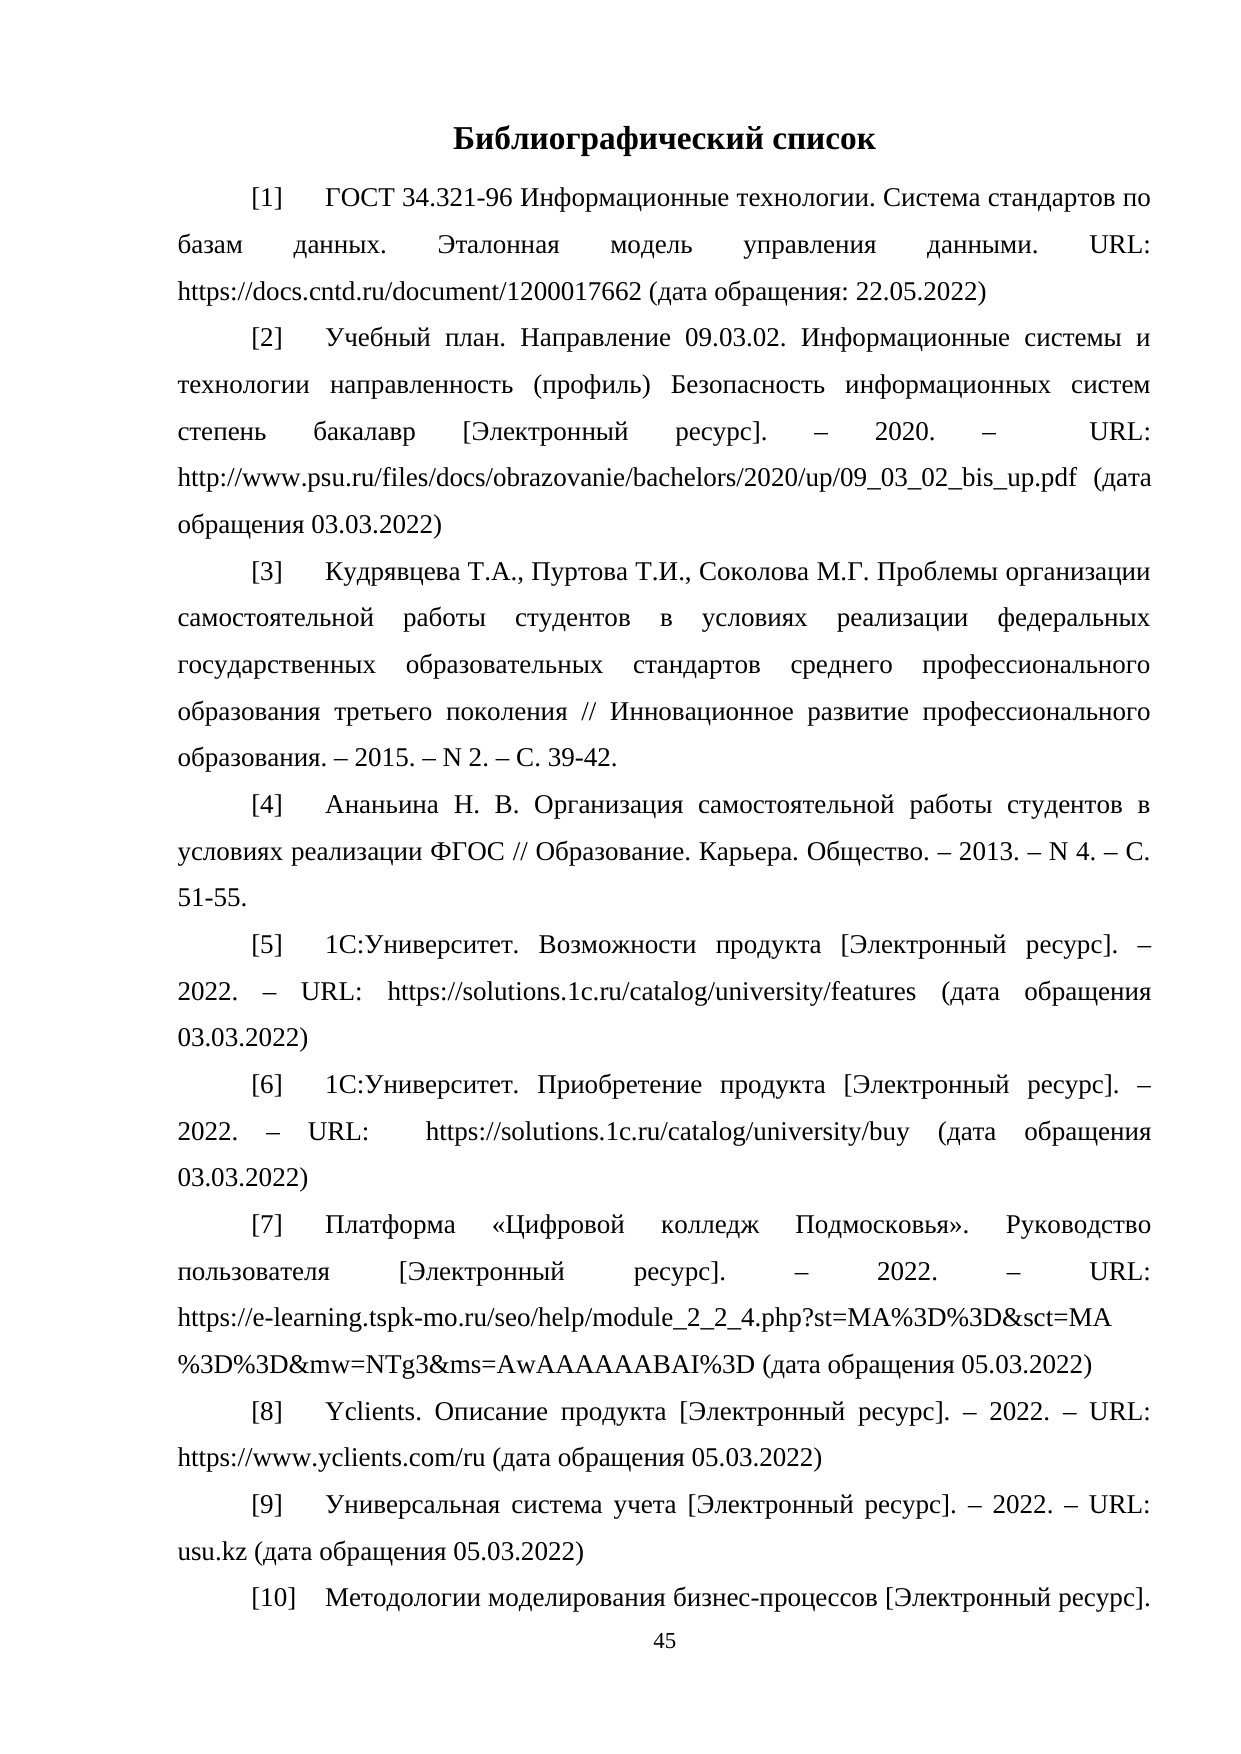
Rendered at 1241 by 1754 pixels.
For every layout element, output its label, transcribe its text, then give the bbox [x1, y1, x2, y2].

list Yclients. Описание продукта [Электронный ресурс]. – 2022. – URL: https://www.yclients.com/ru (дата обращения 05.03.2022) [177, 1395, 1152, 1473]
list 1С:Университет. Приобретение продукта [Электронный ресурс]. – 2022. – URL: https://solutions.1c.ru/catalog/university/buy (дата обращения 03.03.2022) [177, 1068, 1152, 1193]
text Библиографический список [177, 118, 1152, 156]
list Платформа «Цифровой колледж Подмосковья». Руководство пользователя [Электронный ресурс]. – 2022. – URL: https://e-learning.tspk-mo.ru/seo/help/module_2_2_4.php?st=MA%3D%3D&sct=MA%3D%3D&mw=NTg3&ms=AwAAAAAABAI%3D (дата обращения 05.03.2022) [177, 1208, 1152, 1379]
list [177, 1581, 1152, 1613]
list Учебный план. Направление 09.03.02. Информационные системы и технологии направленность (профиль) Безопасность информационных систем степень бакалавр [Электронный ресурс]. – 2020. – URL: http://www.psu.ru/files/docs/obrazovanie/bachelors/2020/up/09_03_02_bis_up.pdf (дата обращения 03.03.2022) [177, 321, 1152, 539]
list Ананьина Н. В. Организация самостоятельной работы студентов в условиях реализации ФГОС // Образование. Карьера. Общество. – 2013. – N 4. – C. 51-55. [177, 788, 1152, 913]
list Кудрявцева Т.А., Пуртова Т.И., Соколова М.Г. Проблемы организации самостоятельной работы студентов в условиях реализации федеральных государственных образовательных стандартов среднего профессионального образования третьего поколения // Инновационное развитие профессионального образования. – 2015. – N 2. – C. 39-42. [177, 555, 1152, 773]
list 1С:Университет. Возможности продукта [Электронный ресурс]. – 2022. – URL: https://solutions.1c.ru/catalog/university/features (дата обращения 03.03.2022) [177, 928, 1152, 1053]
list Универсальная система учета [Электронный ресурс]. – 2022. – URL: usu.kz (дата обращения 05.03.2022) [177, 1488, 1152, 1566]
list ГОСТ 34.321-96 Информационные технологии. Система стандартов по базам данных. Эталонная модель управления данными. URL: https://docs.cntd.ru/document/1200017662 (дата обращения: 22.05.2022) [177, 181, 1152, 306]
